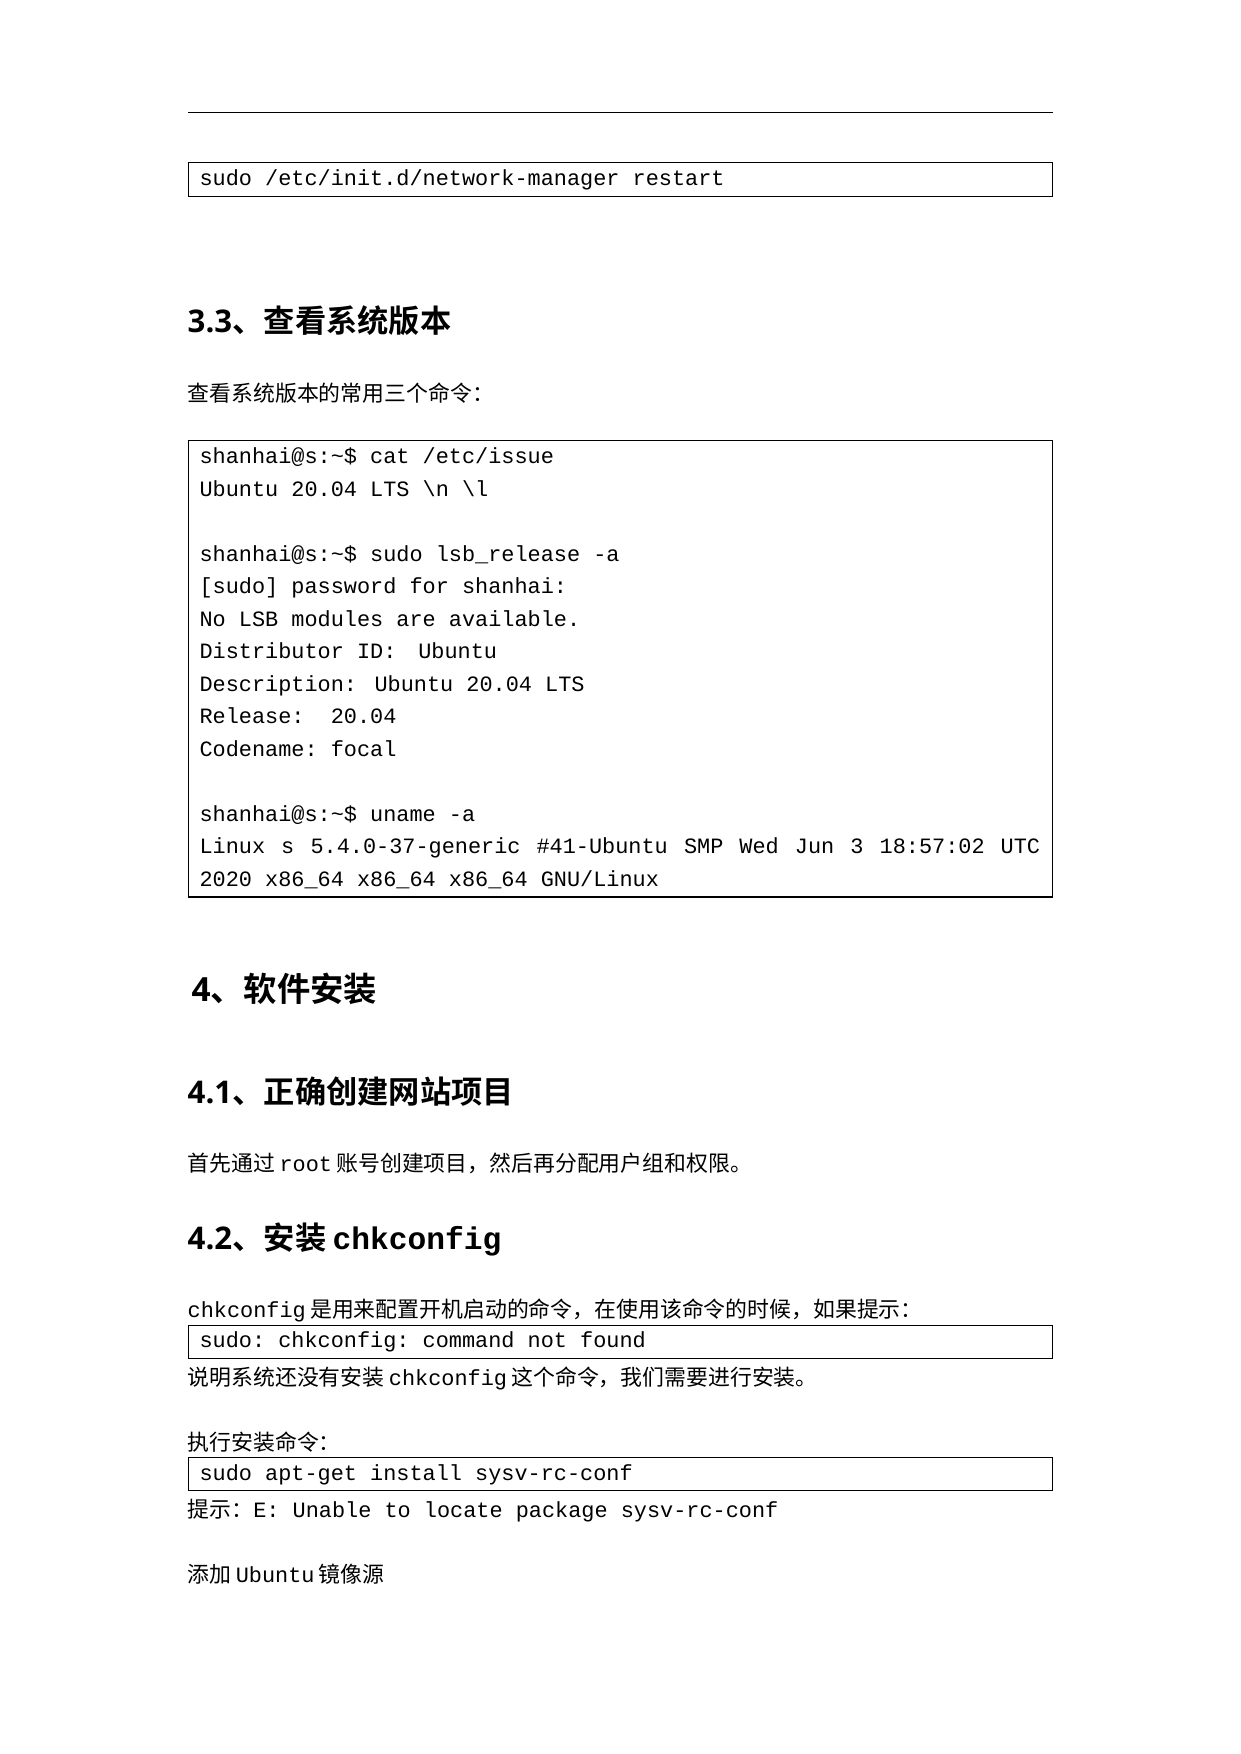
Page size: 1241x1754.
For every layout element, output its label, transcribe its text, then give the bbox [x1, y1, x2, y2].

text 添加Ubuntu镜像源 [187, 1556, 1053, 1589]
subtitle 安装chkconfig [187, 1203, 1053, 1268]
text chkconfig是用来配置开机启动的命令，在使用该命令的时候，如果提示： [187, 1292, 1053, 1325]
text 提示：E: Unable to locate package sysv-rc-conf [187, 1491, 1053, 1524]
table_header sudo apt-get install sysv-rc-conf [189, 1458, 1052, 1490]
table_header shanhai@s:~$ cat /etc/issue Ubuntu 20.04 LTS \n \l shanhai@s:~$ sudo lsb_release -a [sudo] password for shanhai: No LSB modules are available. Distributor ID: Ubuntu Description: Ubuntu 20.04 LTS Release: 20.04 Codename: focal shanhai@s:~$ uname -a Linux s 5.4.0-37-generic #41-Ubuntu SMP Wed Jun 3 18:57:02 UTC 2020 x86_64 x86_64 x86_64 GNU/Linux [189, 441, 1052, 896]
subtitle 查看系统版本 [187, 287, 1053, 352]
table_header sudo: chkconfig: command not found [189, 1326, 1052, 1358]
text 执行安装命令： [187, 1424, 1053, 1457]
text 说明系统还没有安装chkconfig这个命令，我们需要进行安装。 [187, 1359, 1053, 1392]
subtitle 正确创建网站项目 [187, 1057, 1053, 1122]
text 首先通过root账号创建项目，然后再分配用户组和权限。 [187, 1146, 1053, 1178]
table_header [189, 163, 1052, 196]
subtitle 软件安装 [217, 955, 1053, 1020]
text 查看系统版本的常用三个命令： [187, 375, 1053, 408]
